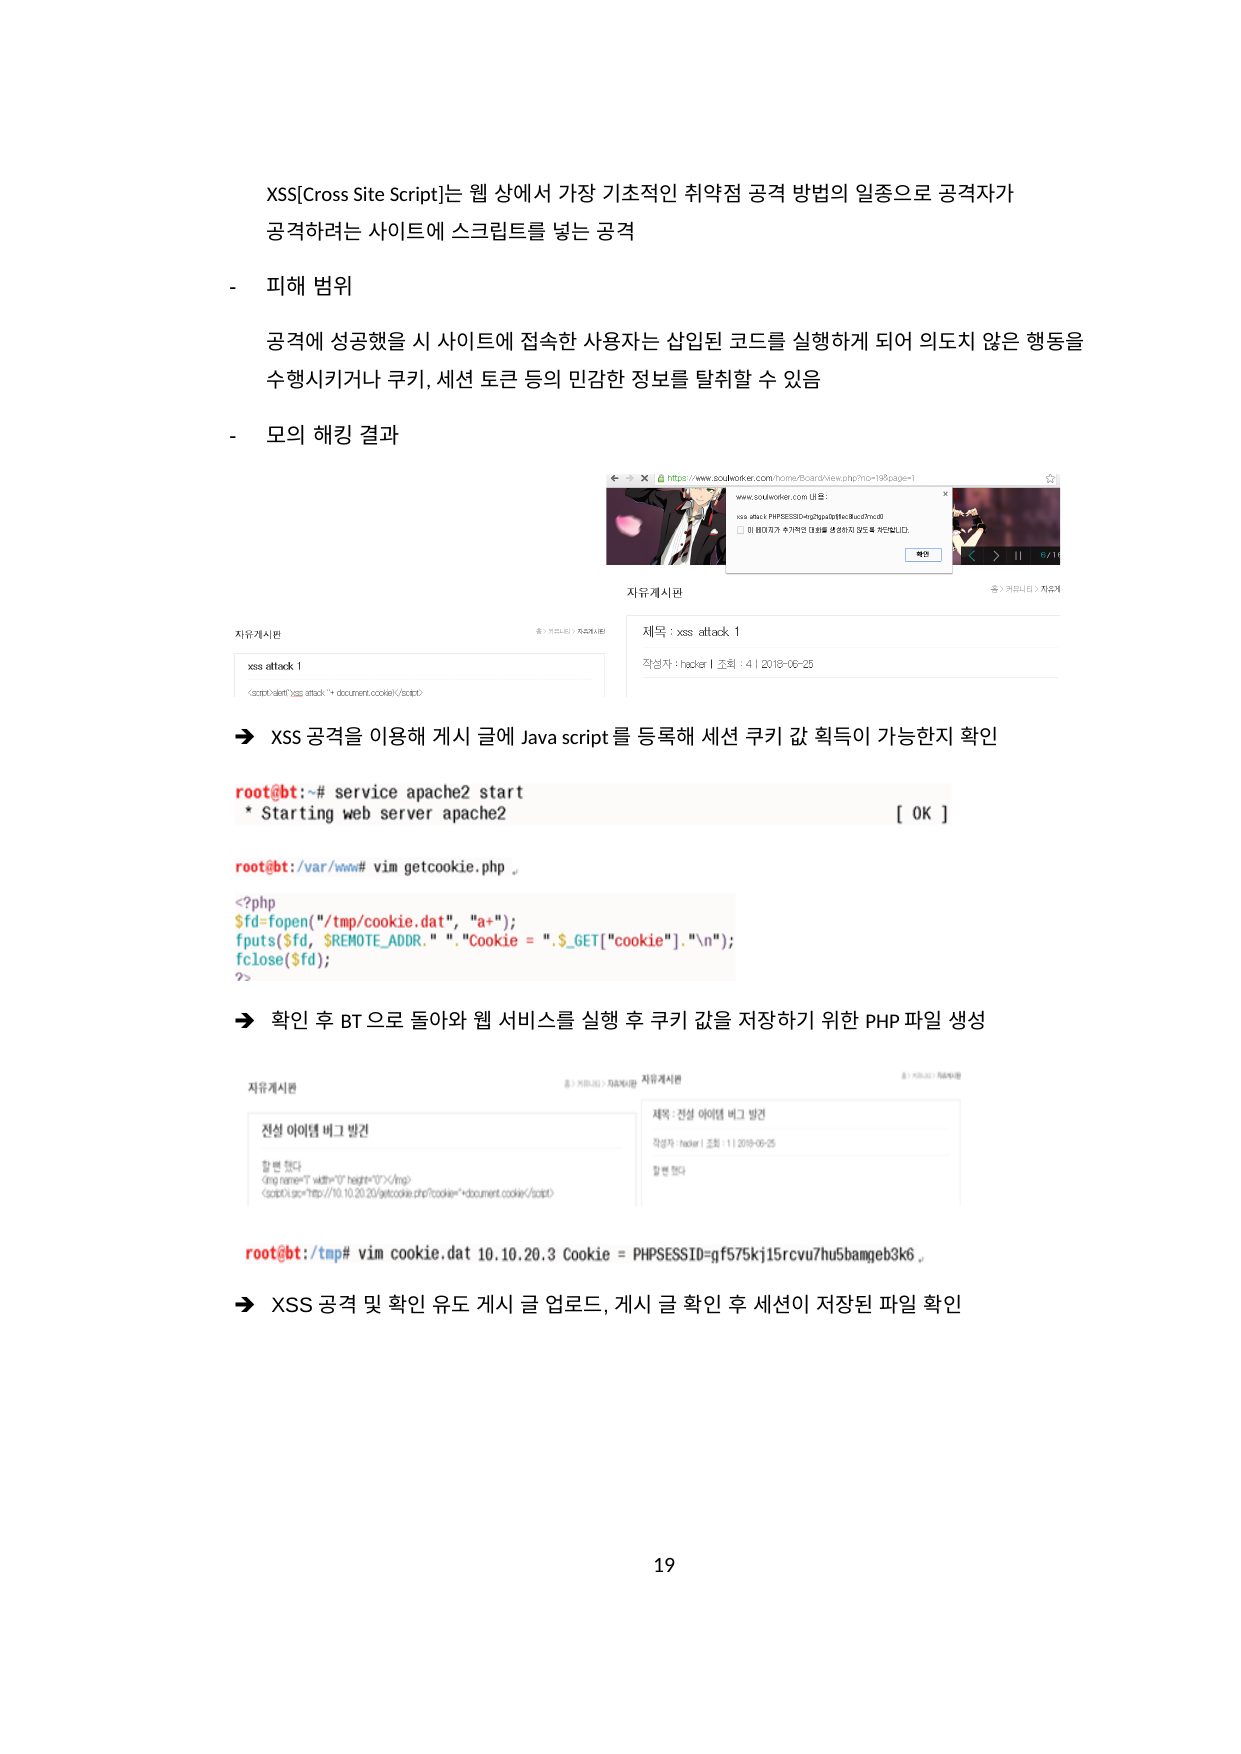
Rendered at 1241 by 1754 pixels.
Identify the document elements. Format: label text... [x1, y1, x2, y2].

list 공격에 성공했을 시 사이트에 접속한 사용자는 삽입된 코드를 실행하게 되어 의도치 않은 행동을 수행시키거나 쿠키, 세션 토큰 등의 민감한 정보를 탈취할 수 있음 [267, 326, 1090, 393]
picture [233, 774, 952, 981]
list XSS 공격 및 확인 유도 게시 글 업로드, 게시 글 확인 후 세션이 저장된 파일 확인 [234, 1288, 1090, 1318]
list XSS[Cross Site Script]는 웹 상에서 가장 기초적인 취약점 공격 방법의 일종으로 공격자가 공격하려는 사이트에 스크립트를 넣는 공격 [267, 177, 1090, 245]
picture [233, 1058, 962, 1265]
list XSS 공격을 이용해 게시 글에 Java script를 등록해 세션 쿠키 값 획득이 가능한지 확인 [234, 720, 1090, 750]
list 확인 후 BT으로 돌아와 웹 서비스를 실행 후 쿠키 값을 저장하기 위한 PHP파일 생성 [234, 1004, 1090, 1034]
list 피해 범위 [229, 269, 1090, 301]
picture [231, 474, 1060, 697]
list 모의 해킹 결과 [229, 418, 1090, 449]
